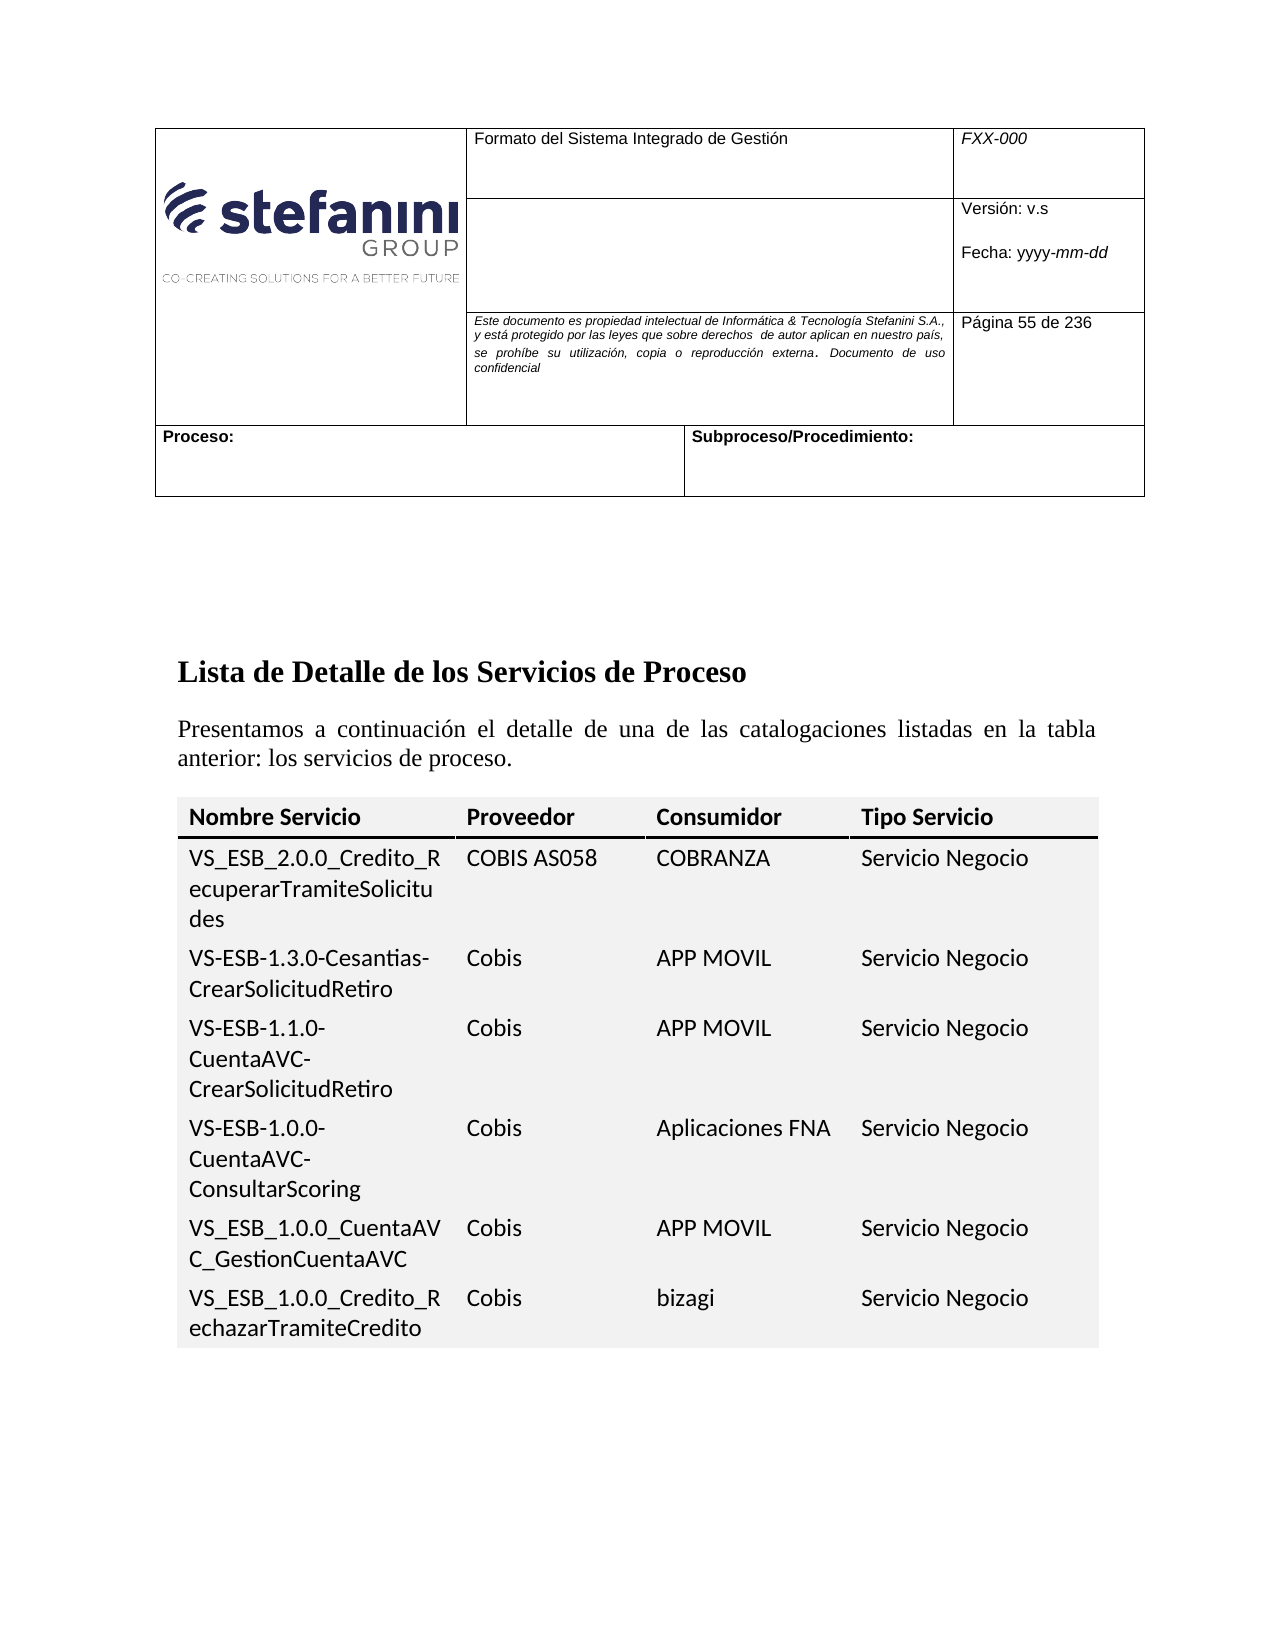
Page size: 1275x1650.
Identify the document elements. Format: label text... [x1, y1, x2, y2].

table_cell VS-ESB-1.3.0-Cesantias-CrearSolicitudRetiro [178, 939, 455, 1007]
table_cell VS_ESB_1.0.0_CuentaAVC_GestionCuentaAVC [178, 1209, 455, 1277]
subtitle Lista de Detalle de los Servicios de Proceso [177, 653, 1098, 689]
table_cell Cobis [456, 1209, 645, 1277]
table_cell Servicio Negocio [850, 1009, 1098, 1107]
table_cell Servicio Negocio [850, 839, 1098, 938]
table_cell APP MOVIL [646, 939, 849, 1007]
table_cell VS-ESB-1.0.0-CuentaAVC-ConsultarScoring [178, 1109, 455, 1208]
table_cell Cobis [456, 1278, 645, 1347]
table_cell Cobis [456, 1109, 645, 1208]
table_cell Cobis [456, 939, 645, 1007]
table_header Tipo Servicio [850, 798, 1098, 836]
table_cell APP MOVIL [646, 1209, 849, 1277]
table_cell VS_ESB_2.0.0_Credito_RecuperarTramiteSolicitudes [178, 839, 455, 938]
table_cell APP MOVIL [646, 1009, 849, 1107]
table_cell Servicio Negocio [850, 939, 1098, 1007]
table_cell Servicio Negocio [850, 1278, 1098, 1347]
table_cell Servicio Negocio [850, 1209, 1098, 1277]
table_cell VS-ESB-1.1.0-CuentaAVC-CrearSolicitudRetiro [178, 1009, 455, 1107]
picture [162, 182, 460, 286]
table_cell bizagi [646, 1278, 849, 1347]
table_cell COBRANZA [646, 839, 849, 938]
table_header Proveedor [456, 798, 645, 836]
table_header Nombre Servicio [178, 798, 455, 836]
table_cell COBIS AS058 [456, 839, 645, 938]
text Presentamos a continuación el detalle de una de las catalogaciones listadas en la tabla anterior: los servicios de proceso. [177, 714, 1098, 772]
table_cell VS_ESB_1.0.0_Credito_RechazarTramiteCredito [178, 1278, 455, 1347]
table_cell Servicio Negocio [850, 1109, 1098, 1208]
table_cell Cobis [456, 1009, 645, 1107]
table_header Consumidor [646, 798, 849, 836]
table_cell Aplicaciones FNA [646, 1109, 849, 1208]
